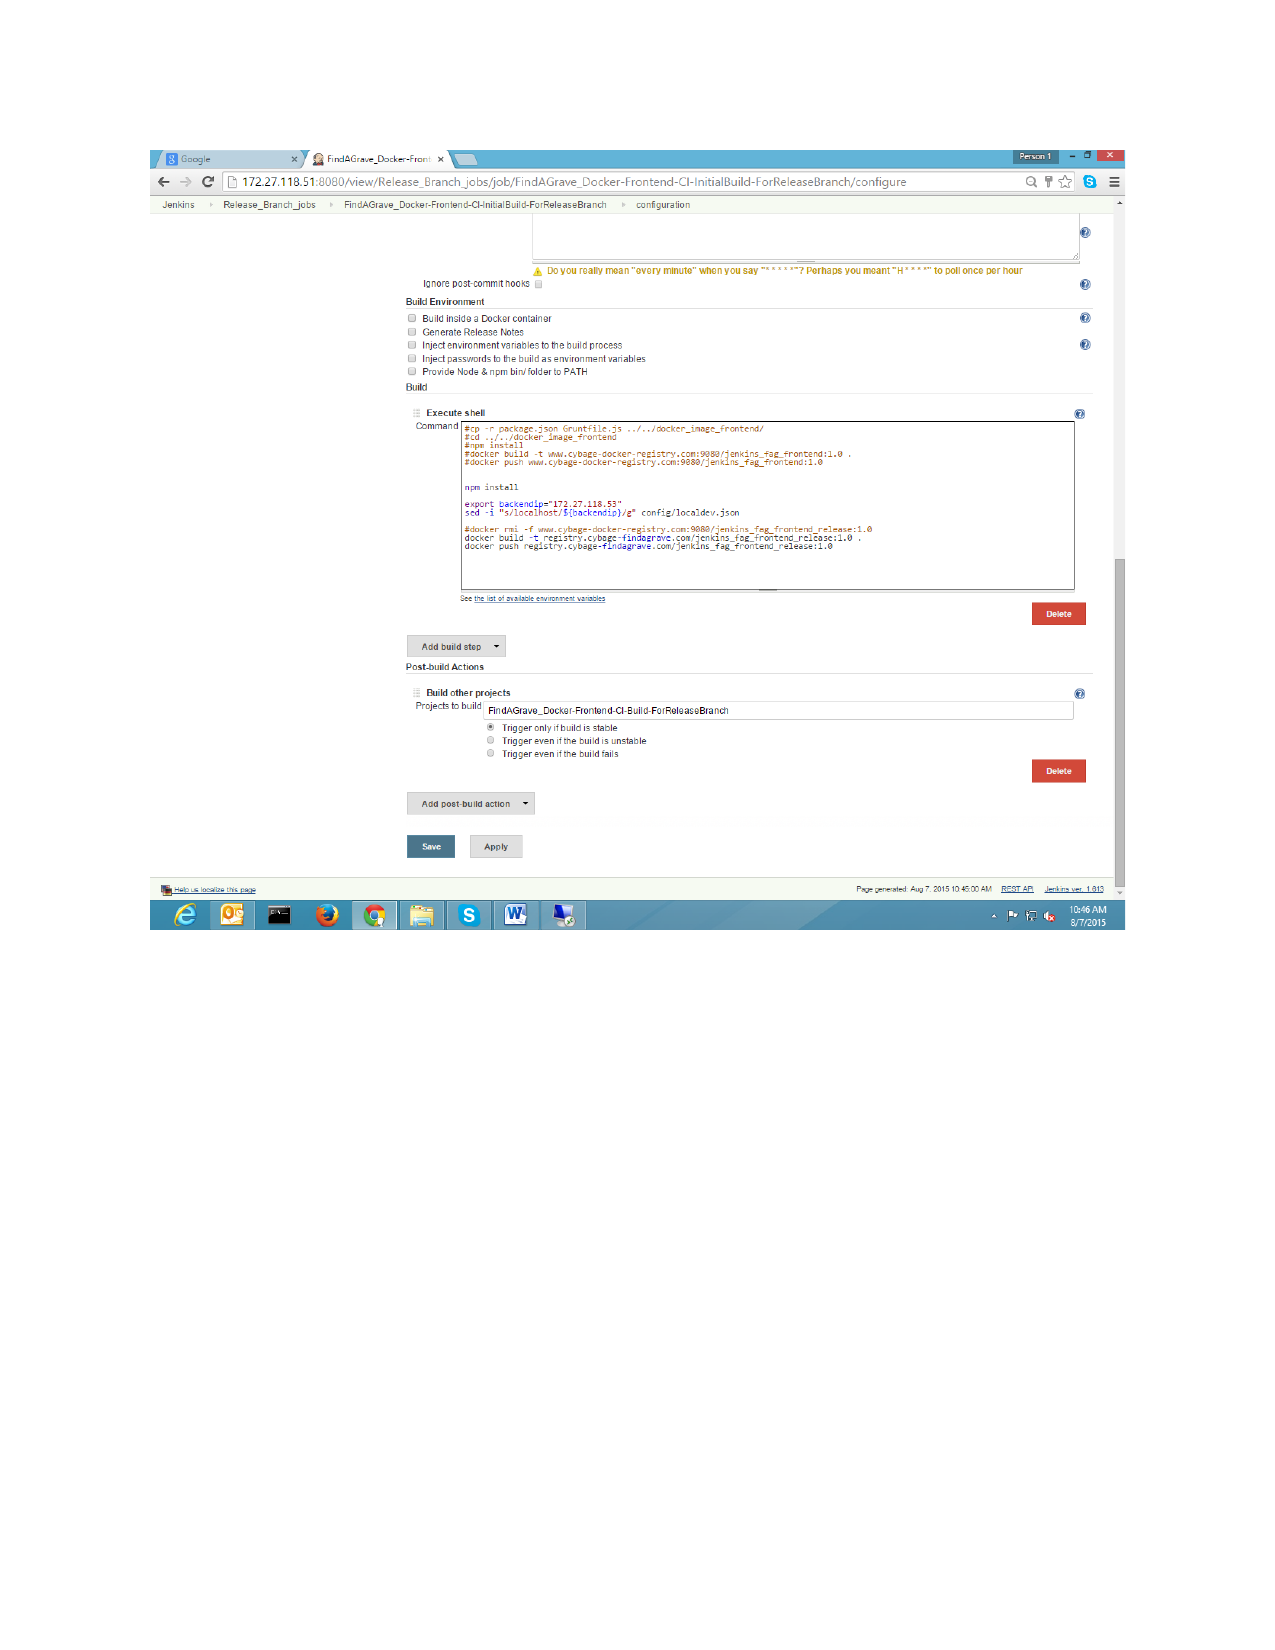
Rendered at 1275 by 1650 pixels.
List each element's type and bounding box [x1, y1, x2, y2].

picture [150, 150, 1125, 930]
